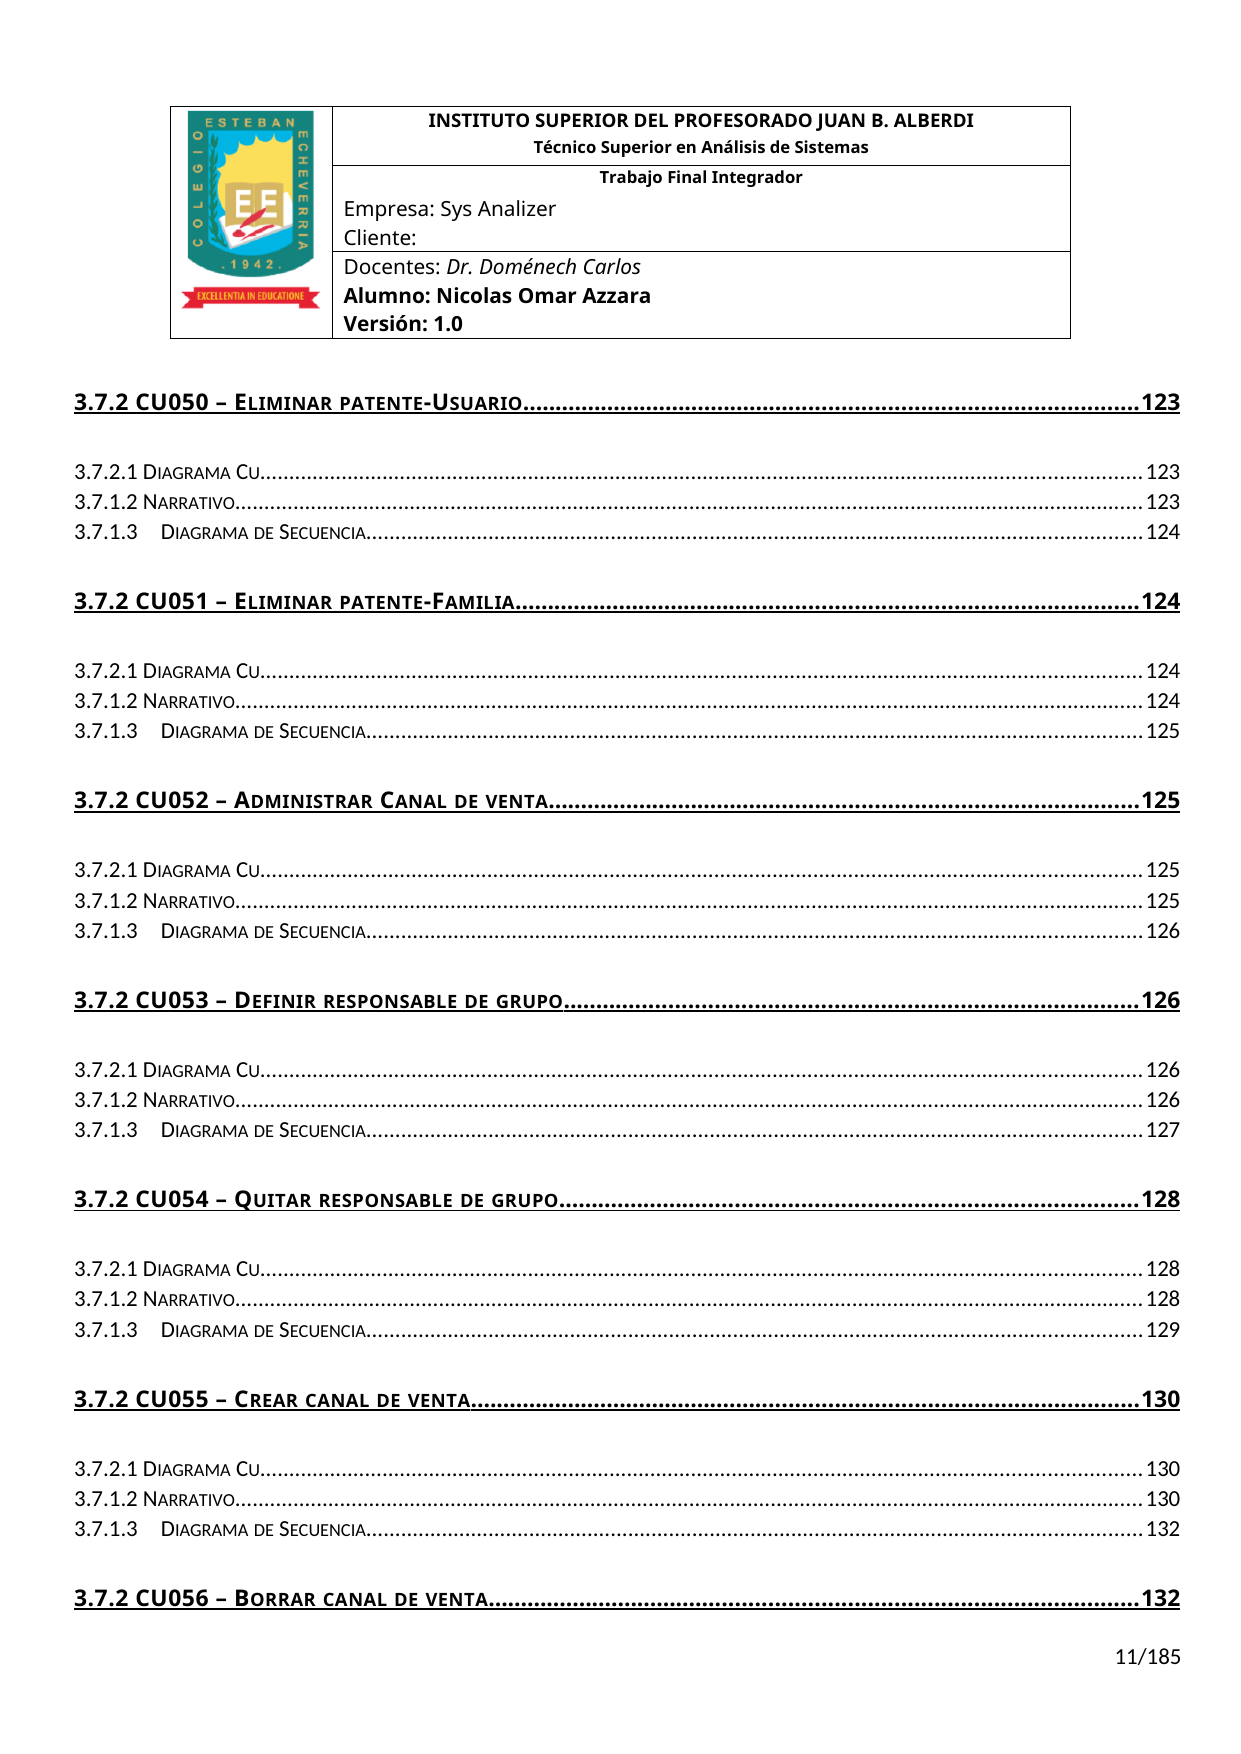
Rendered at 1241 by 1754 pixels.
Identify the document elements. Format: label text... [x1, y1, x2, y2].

text 3.7.1.3 Diagrama de Secuencia 126 [74, 916, 1181, 944]
text 3.7.2 CU056 – Borrar canal de venta 132 [74, 1582, 1181, 1613]
text 3.7.2.1 Diagrama Cu 130 [74, 1454, 1181, 1482]
text 3.7.2 CU055 – Crear canal de venta 130 [74, 1382, 1181, 1414]
text 3.7.2.1 Diagrama Cu 123 [74, 457, 1181, 485]
text 3.7.1.2 Narrativo 126 [74, 1085, 1181, 1113]
text 3.7.1.3 Diagrama de Secuencia 127 [74, 1115, 1181, 1143]
text 3.7.2.1 Diagrama Cu 126 [74, 1055, 1181, 1083]
text 3.7.2 CU053 – Definir responsable de grupo 126 [74, 984, 1181, 1015]
text 3.7.2 CU052 – Administrar Canal de venta 125 [74, 784, 1181, 816]
text 3.7.1.2 Narrativo 123 [74, 487, 1181, 515]
text 3.7.2 CU051 – Eliminar patente-Familia 124 [74, 585, 1181, 616]
text 3.7.2 CU054 – Quitar responsable de grupo 128 [74, 1183, 1181, 1214]
text 3.7.1.2 Narrativo 130 [74, 1484, 1181, 1512]
text 3.7.2.1 Diagrama Cu 125 [74, 856, 1181, 884]
text 3.7.2.1 Diagrama Cu 124 [74, 656, 1181, 684]
text 3.7.1.2 Narrativo 128 [74, 1284, 1181, 1313]
text 3.7.1.2 Narrativo 125 [74, 886, 1181, 914]
text 3.7.1.3 Diagrama de Secuencia 124 [74, 517, 1181, 545]
text 3.7.1.3 Diagrama de Secuencia 132 [74, 1514, 1181, 1542]
text 3.7.1.3 Diagrama de Secuencia 129 [74, 1315, 1181, 1343]
text 3.7.2 CU050 – Eliminar patente-Usuario 123 [74, 386, 1181, 417]
text 3.7.1.3 Diagrama de Secuencia 125 [74, 717, 1181, 745]
text 3.7.2.1 Diagrama Cu 128 [74, 1254, 1181, 1282]
text 3.7.1.2 Narrativo 124 [74, 686, 1181, 714]
picture [181, 107, 321, 322]
